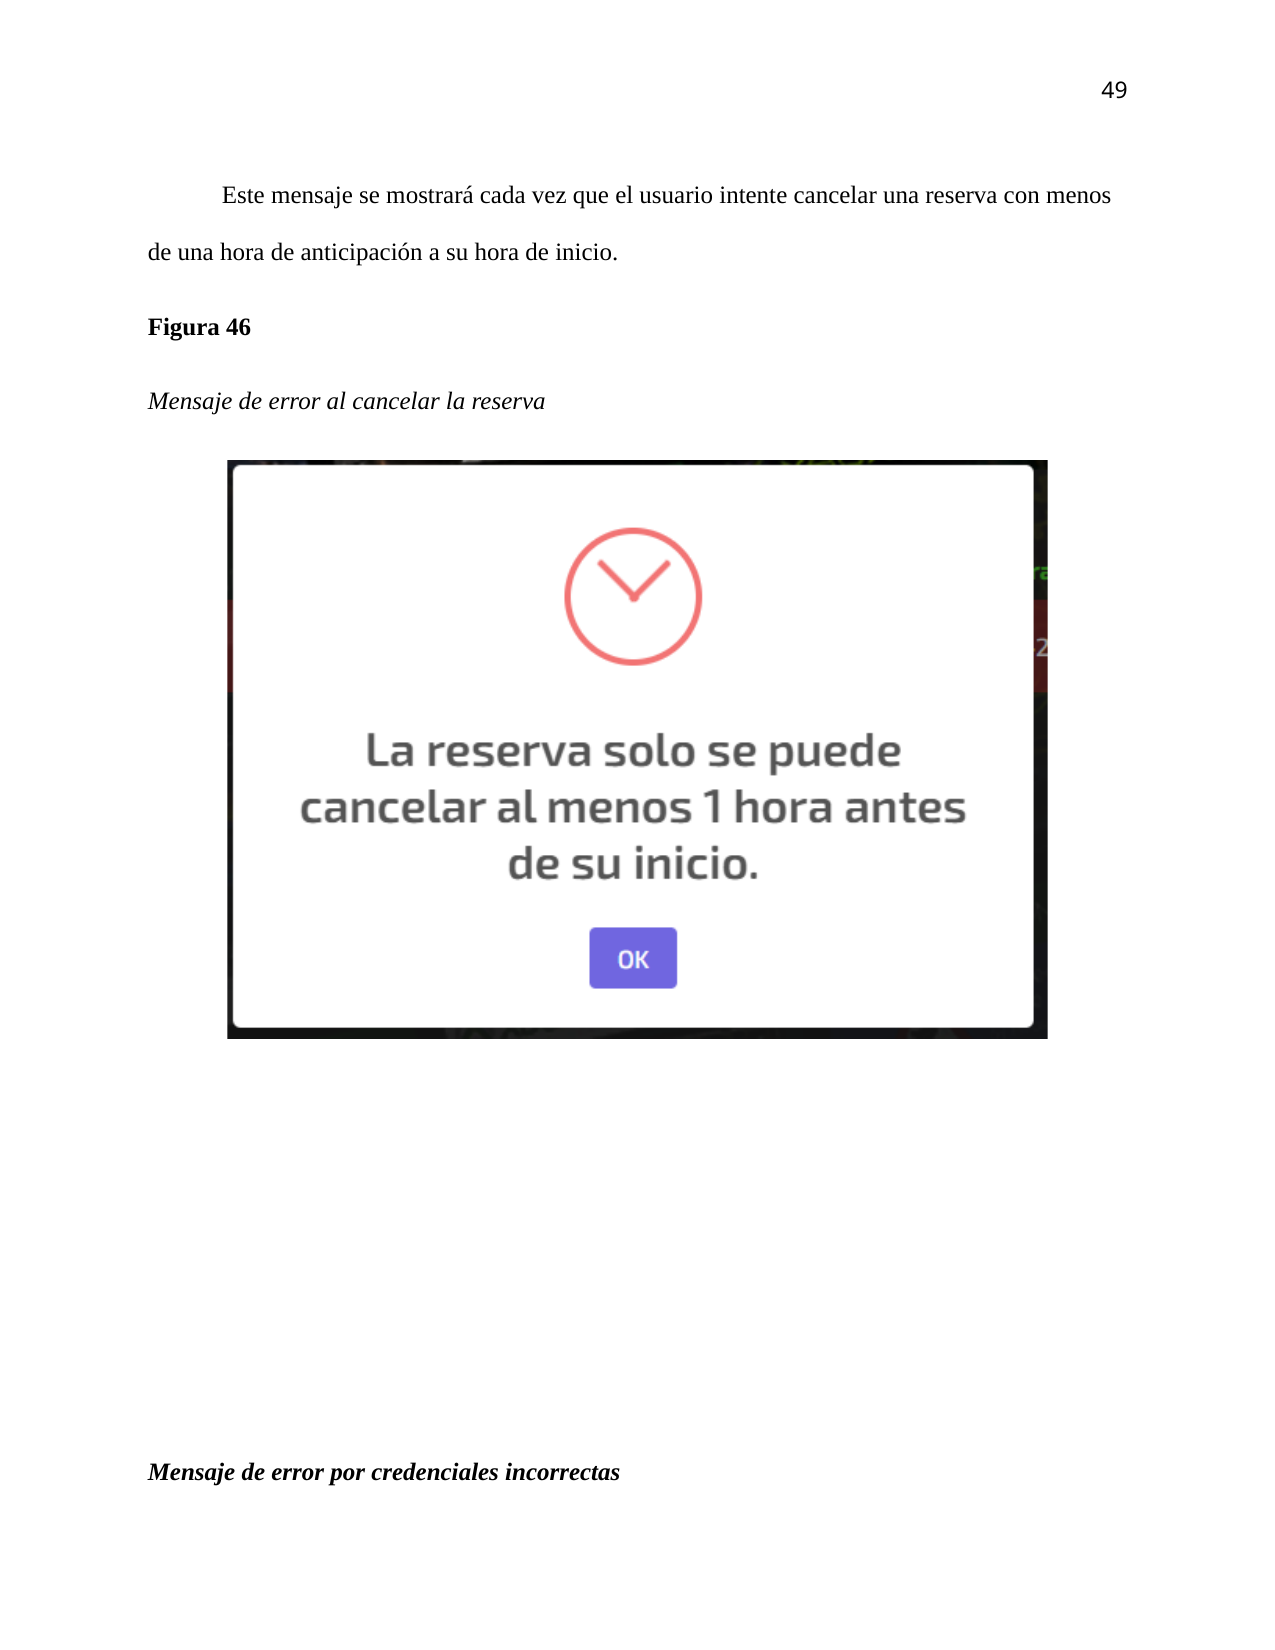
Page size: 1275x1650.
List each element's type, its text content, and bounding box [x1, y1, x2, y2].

picture [227, 460, 1048, 1039]
text Mensaje de error por credenciales incorrectas [148, 1457, 1127, 1486]
text Mensaje de error al cancelar la reserva [148, 386, 1127, 414]
text Este mensaje se mostrará cada vez que el usuario intente cancelar una reserva con menos de una hora de anticipación a su hora de inicio. [148, 180, 1127, 266]
text Figura 46 [148, 312, 1127, 340]
